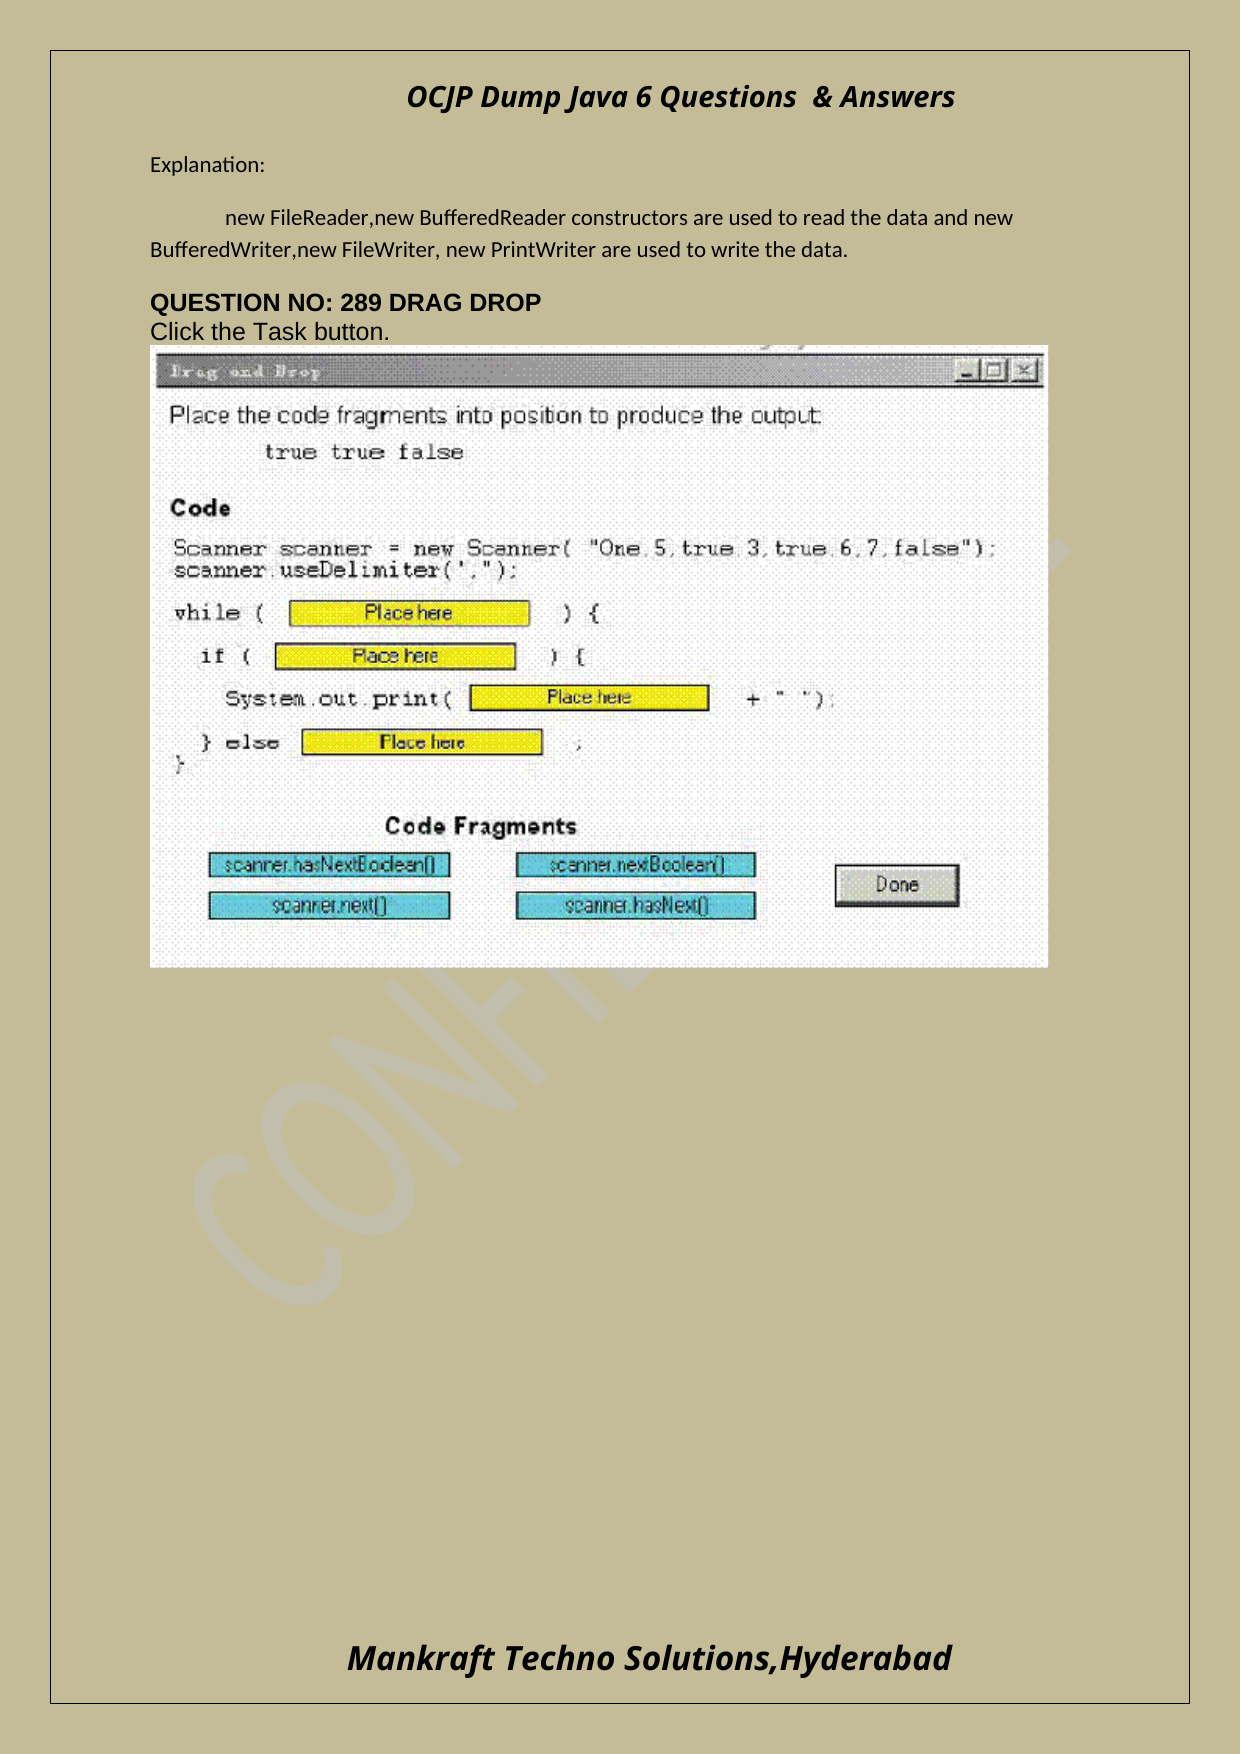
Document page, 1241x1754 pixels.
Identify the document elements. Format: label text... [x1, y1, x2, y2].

text Explanation: [150, 150, 1090, 178]
text QUESTION NO: 289 DRAG DROP [150, 288, 1090, 317]
text Click the Task button. [150, 317, 1090, 346]
text new FileReader,new BufferedReader constructors are used to read the data and new BufferedWriter,new FileWriter, new PrintWriter are used to write the data. [150, 203, 1090, 263]
